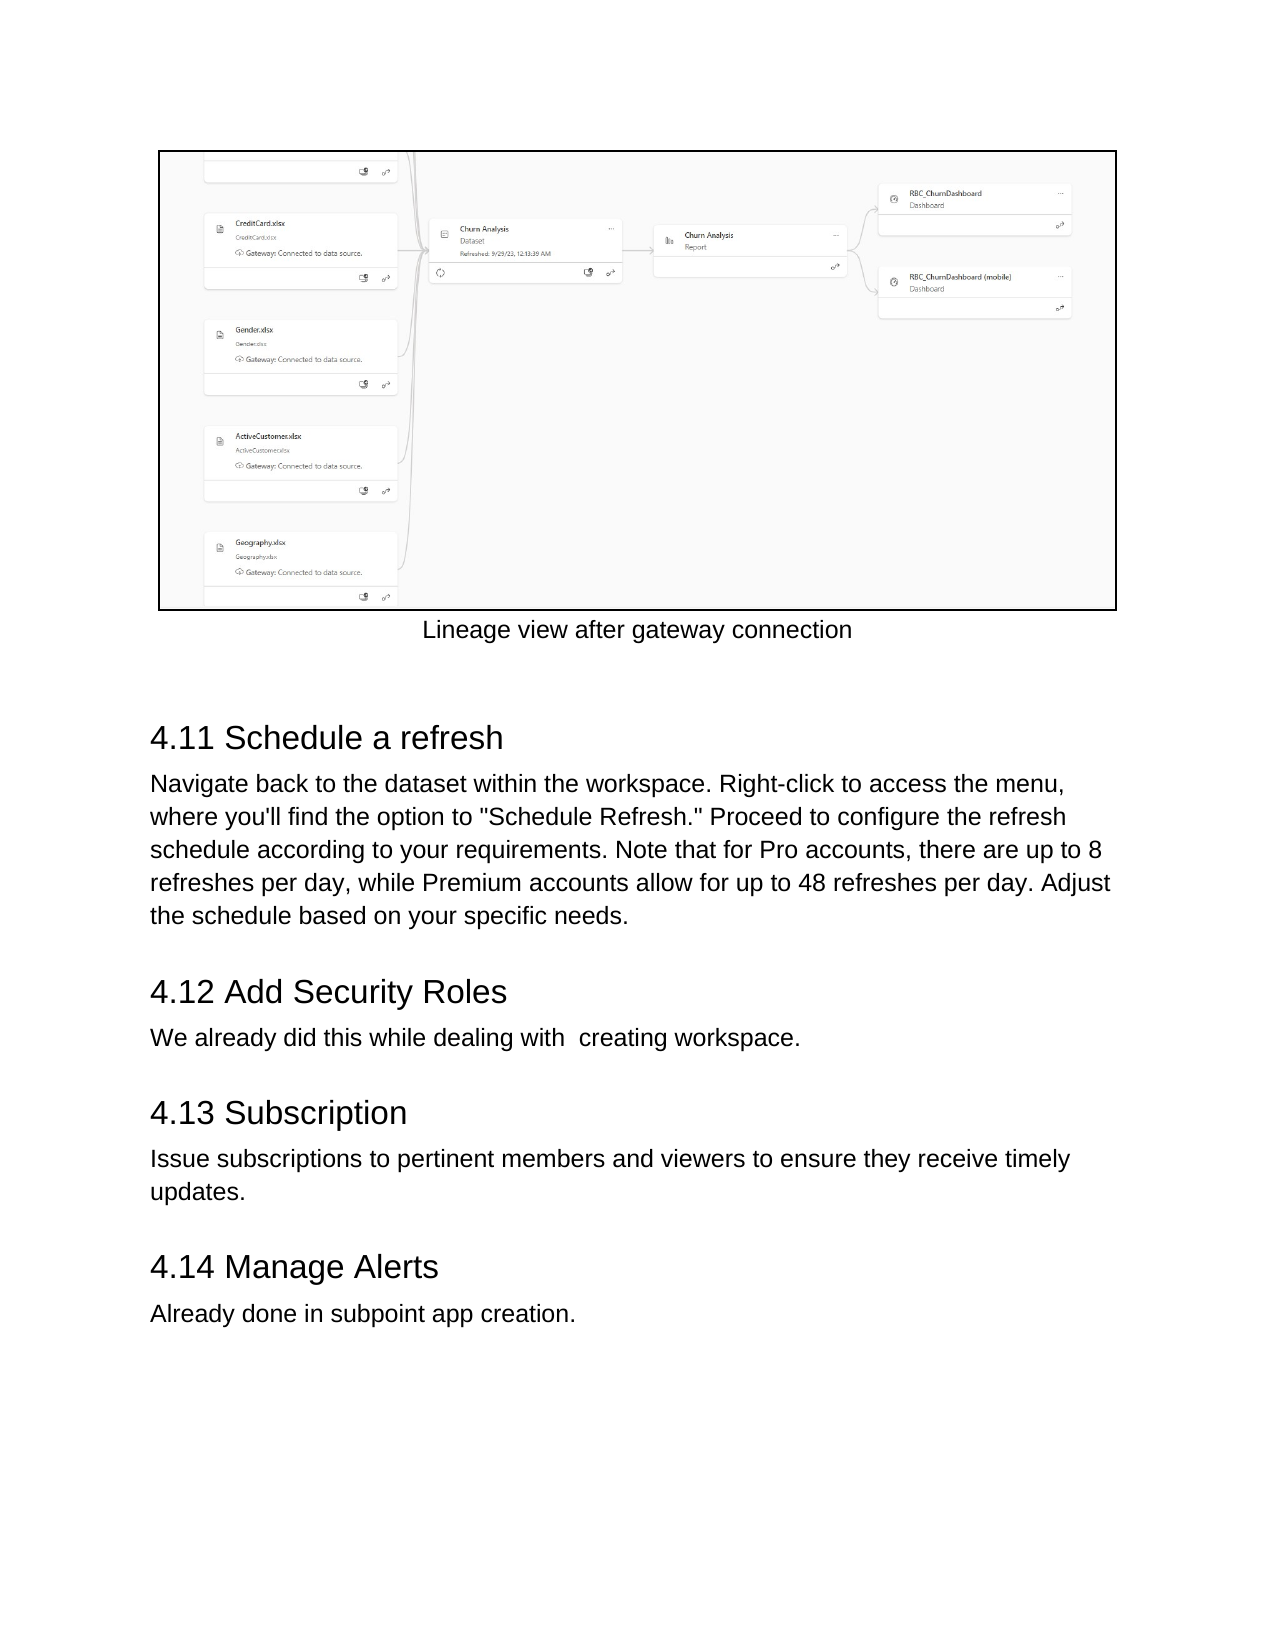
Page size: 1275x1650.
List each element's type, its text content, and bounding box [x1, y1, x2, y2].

text Navigate back to the dataset within the workspace. Right-click to access the menu, where you'll find the option to "Schedule Refresh." Proceed to configure the refresh schedule according to your requirements. Note that for Pro accounts, there are up to 8 refreshes per day, while Premium accounts allow for up to 48 refreshes per day. Adjust the schedule based on your specific needs. [150, 769, 1125, 930]
text Already done in subpoint app creation. [150, 1298, 1125, 1327]
text Lineage view after gateway connection [150, 614, 1125, 643]
subtitle 4.14 Manage Alerts [150, 1248, 1125, 1286]
subtitle 4.12 Add Security Roles [150, 972, 1125, 1010]
text We already did this while dealing with creating workspace. [150, 1023, 1125, 1051]
picture [160, 152, 1115, 609]
text Issue subscriptions to pertinent members and viewers to ensure they receive timely updates. [150, 1144, 1125, 1206]
subtitle 4.11 Schedule a refresh [150, 718, 1125, 757]
subtitle 4.13 Subscription [150, 1093, 1125, 1132]
